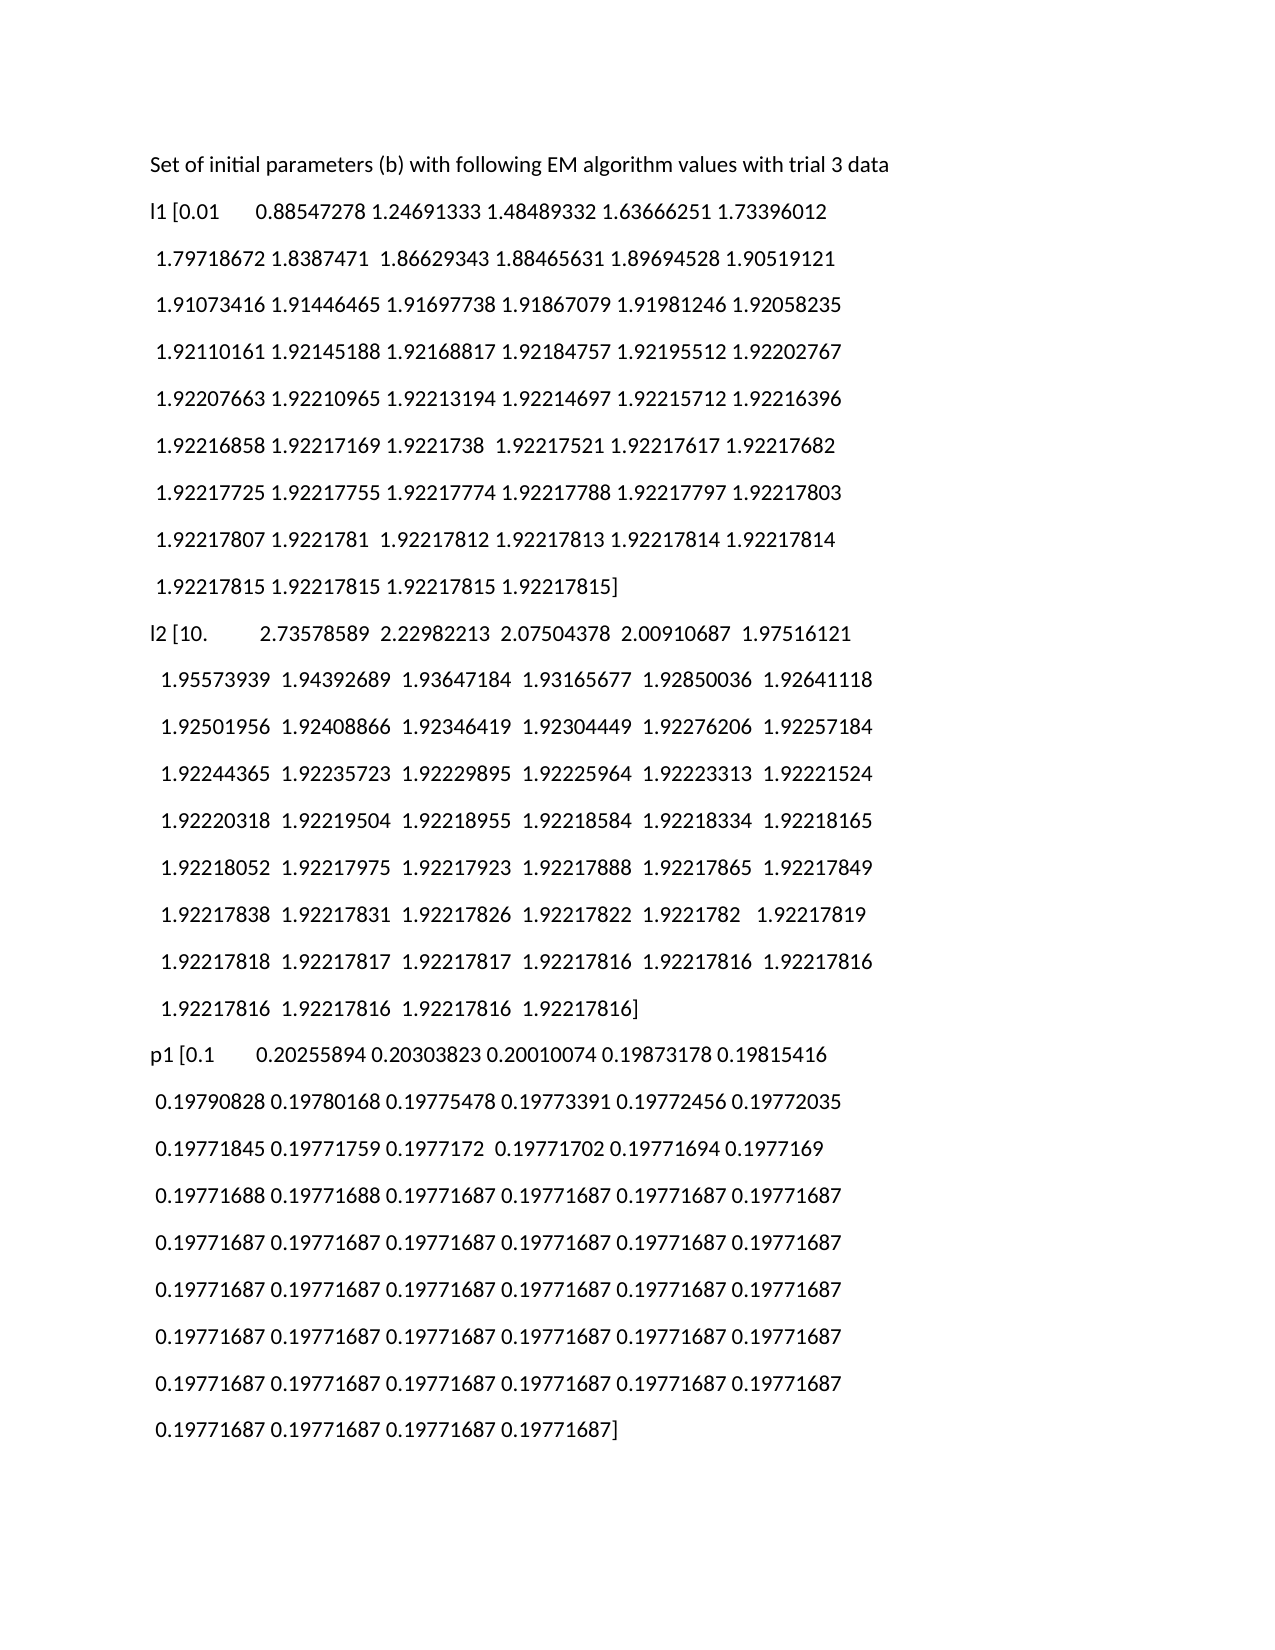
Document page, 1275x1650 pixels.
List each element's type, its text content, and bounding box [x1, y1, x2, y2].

text 0.19771687 0.19771687 0.19771687 0.19771687 0.19771687 0.19771687 [150, 1369, 1125, 1397]
text 1.92217725 1.92217755 1.92217774 1.92217788 1.92217797 1.92217803 [150, 478, 1125, 506]
text 1.92217816 1.92217816 1.92217816 1.92217816] [150, 994, 1125, 1022]
text 1.92110161 1.92145188 1.92168817 1.92184757 1.92195512 1.92202767 [150, 337, 1125, 366]
text 1.92217838 1.92217831 1.92217826 1.92217822 1.9221782 1.92217819 [150, 900, 1125, 928]
text 0.19790828 0.19780168 0.19775478 0.19773391 0.19772456 0.19772035 [150, 1087, 1125, 1116]
text l2 [10. 2.73578589 2.22982213 2.07504378 2.00910687 1.97516121 [150, 619, 1125, 647]
text 0.19771687 0.19771687 0.19771687 0.19771687 0.19771687 0.19771687 [150, 1322, 1125, 1350]
text 1.92216858 1.92217169 1.9221738 1.92217521 1.92217617 1.92217682 [150, 431, 1125, 459]
text 0.19771687 0.19771687 0.19771687 0.19771687 0.19771687 0.19771687 [150, 1275, 1125, 1303]
text 0.19771688 0.19771688 0.19771687 0.19771687 0.19771687 0.19771687 [150, 1181, 1125, 1209]
text 1.79718672 1.8387471 1.86629343 1.88465631 1.89694528 1.90519121 [150, 244, 1125, 272]
text 1.95573939 1.94392689 1.93647184 1.93165677 1.92850036 1.92641118 [150, 666, 1125, 694]
text 1.92220318 1.92219504 1.92218955 1.92218584 1.92218334 1.92218165 [150, 806, 1125, 834]
text Set of initial parameters (b) with following EM algorithm values with trial 3 data [150, 150, 1125, 178]
text 0.19771845 0.19771759 0.1977172 0.19771702 0.19771694 0.1977169 [150, 1134, 1125, 1162]
text 1.91073416 1.91446465 1.91697738 1.91867079 1.91981246 1.92058235 [150, 291, 1125, 319]
text 1.92217807 1.9221781 1.92217812 1.92217813 1.92217814 1.92217814 [150, 525, 1125, 553]
text 1.92207663 1.92210965 1.92213194 1.92214697 1.92215712 1.92216396 [150, 384, 1125, 412]
text 1.92218052 1.92217975 1.92217923 1.92217888 1.92217865 1.92217849 [150, 853, 1125, 881]
text 0.19771687 0.19771687 0.19771687 0.19771687] [150, 1416, 1125, 1444]
text p1 [0.1 0.20255894 0.20303823 0.20010074 0.19873178 0.19815416 [150, 1041, 1125, 1069]
text l1 [0.01 0.88547278 1.24691333 1.48489332 1.63666251 1.73396012 [150, 197, 1125, 225]
text 1.92501956 1.92408866 1.92346419 1.92304449 1.92276206 1.92257184 [150, 712, 1125, 741]
text 1.92217815 1.92217815 1.92217815 1.92217815] [150, 572, 1125, 600]
text 1.92217818 1.92217817 1.92217817 1.92217816 1.92217816 1.92217816 [150, 947, 1125, 975]
text 0.19771687 0.19771687 0.19771687 0.19771687 0.19771687 0.19771687 [150, 1228, 1125, 1256]
text 1.92244365 1.92235723 1.92229895 1.92225964 1.92223313 1.92221524 [150, 759, 1125, 787]
